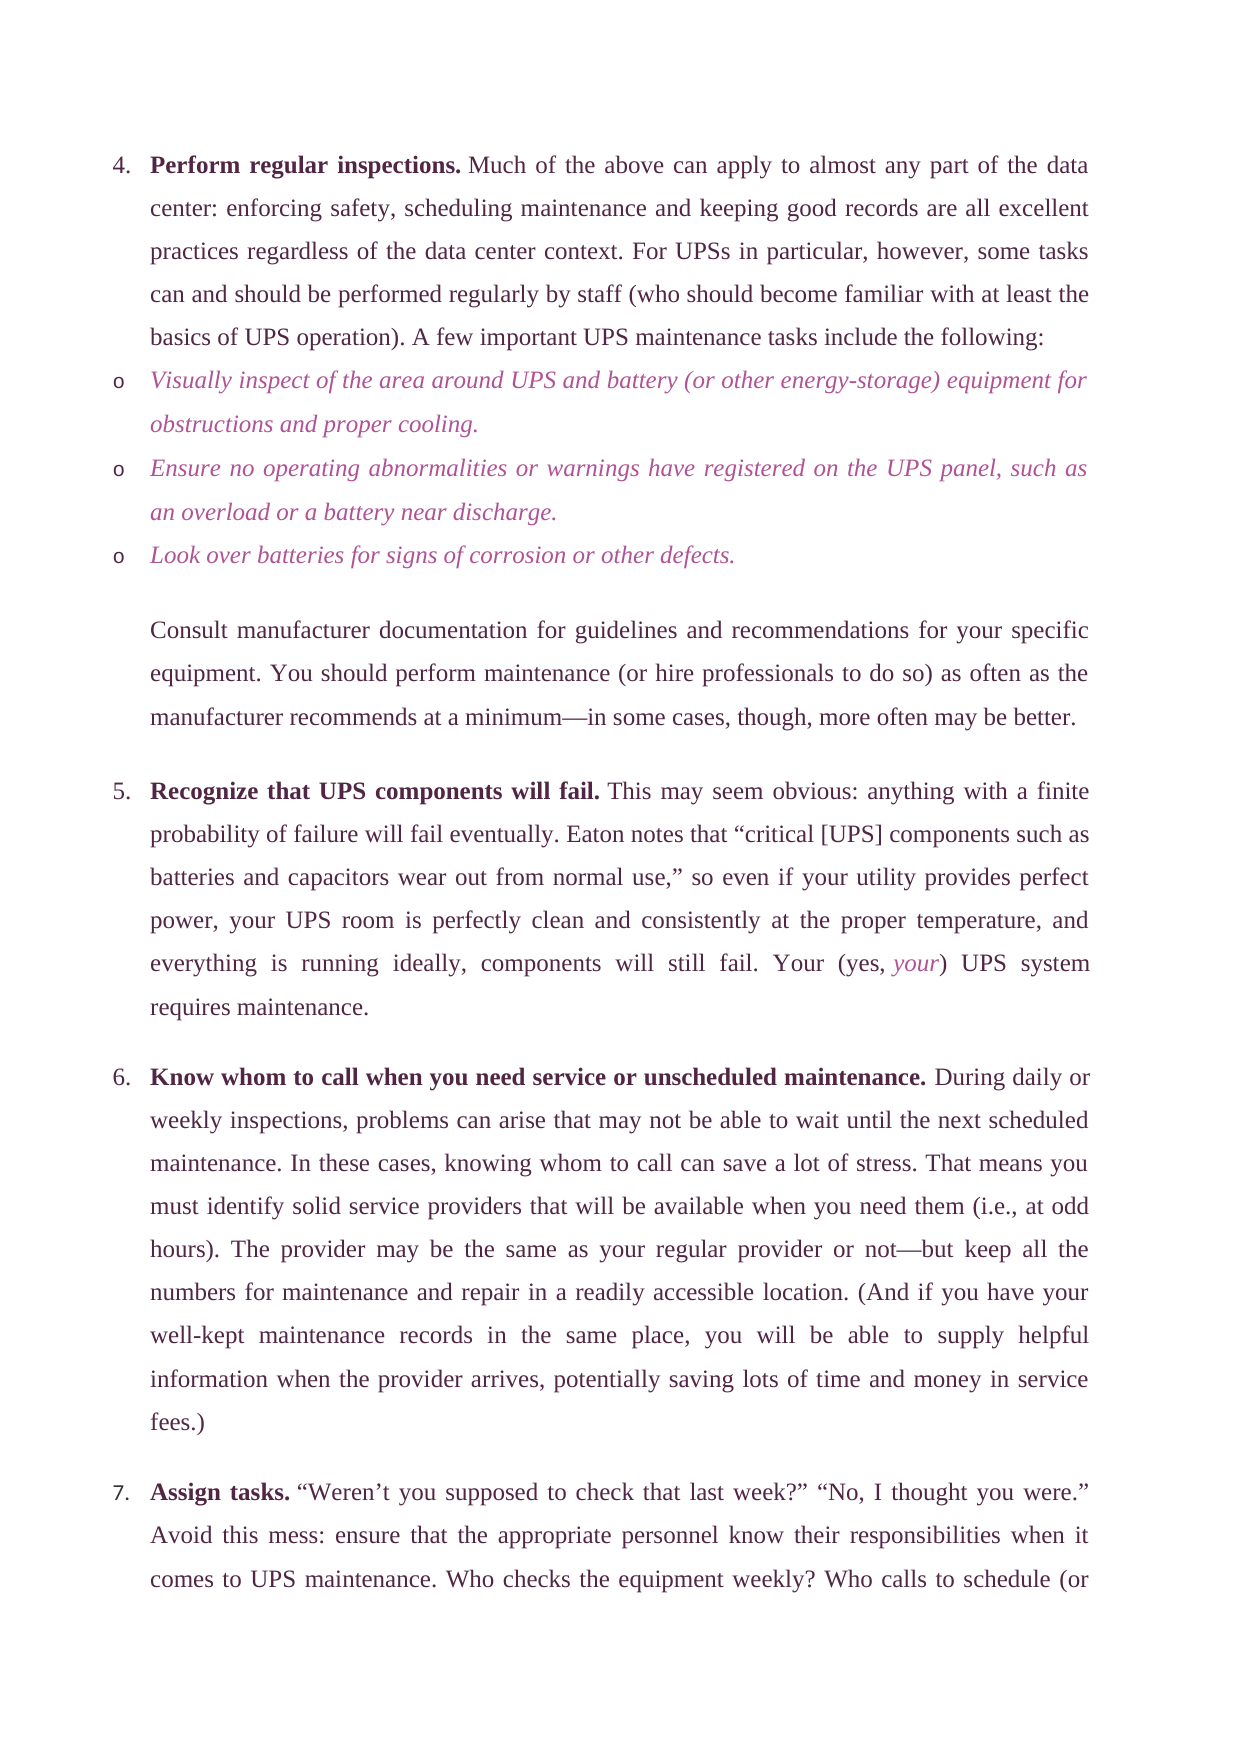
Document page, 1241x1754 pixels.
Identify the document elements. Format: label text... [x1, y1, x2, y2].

text Consult manufacturer documentation for guidelines and recommendations for your specific equipment. You should perform maintenance (or hire professionals to do so) as often as the manufacturer recommends at a minimum—in some cases, though, more often may be better. [150, 615, 1090, 730]
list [112, 1477, 1090, 1592]
list Ensure no operating abnormalities or warnings have registered on the UPS panel, such as an overload or a battery near discharge. [112, 453, 1090, 525]
list Recognize that UPS components will fail. This may seem obvious: anything with a finite probability of failure will fail eventually. Eaton notes that “critical [UPS] components such as batteries and capacitors wear out from normal use,” so even if your utility provides perfect power, your UPS room is perfectly clean and consistently at the proper temperature, and everything is running ideally, components will still fail. Your (yes, your) UPS system requires maintenance. [112, 776, 1090, 1020]
list Look over batteries for signs of corrosion or other defects. [112, 540, 1090, 569]
list Know whom to call when you need service or unscheduled maintenance. During daily or weekly inspections, problems can arise that may not be able to wait until the next scheduled maintenance. In these cases, knowing whom to call can save a lot of stress. That means you must identify solid service providers that will be available when you need them (i.e., at odd hours). The provider may be the same as your regular provider or not—but keep all the numbers for maintenance and repair in a readily accessible location. (And if you have your well-kept maintenance records in the same place, you will be able to supply helpful information when the provider arrives, potentially saving lots of time and money in service fees.) [112, 1062, 1090, 1436]
list Perform regular inspections. Much of the above can apply to almost any part of the data center: enforcing safety, scheduling maintenance and keeping good records are all excellent practices regardless of the data center context. For UPSs in particular, however, some tasks can and should be performed regularly by staff (who should become familiar with at least the basics of UPS operation). A few important UPS maintenance tasks include the following: [112, 150, 1090, 351]
list Visually inspect of the area around UPS and battery (or other energy-storage) equipment for obstructions and proper cooling. [112, 366, 1090, 438]
